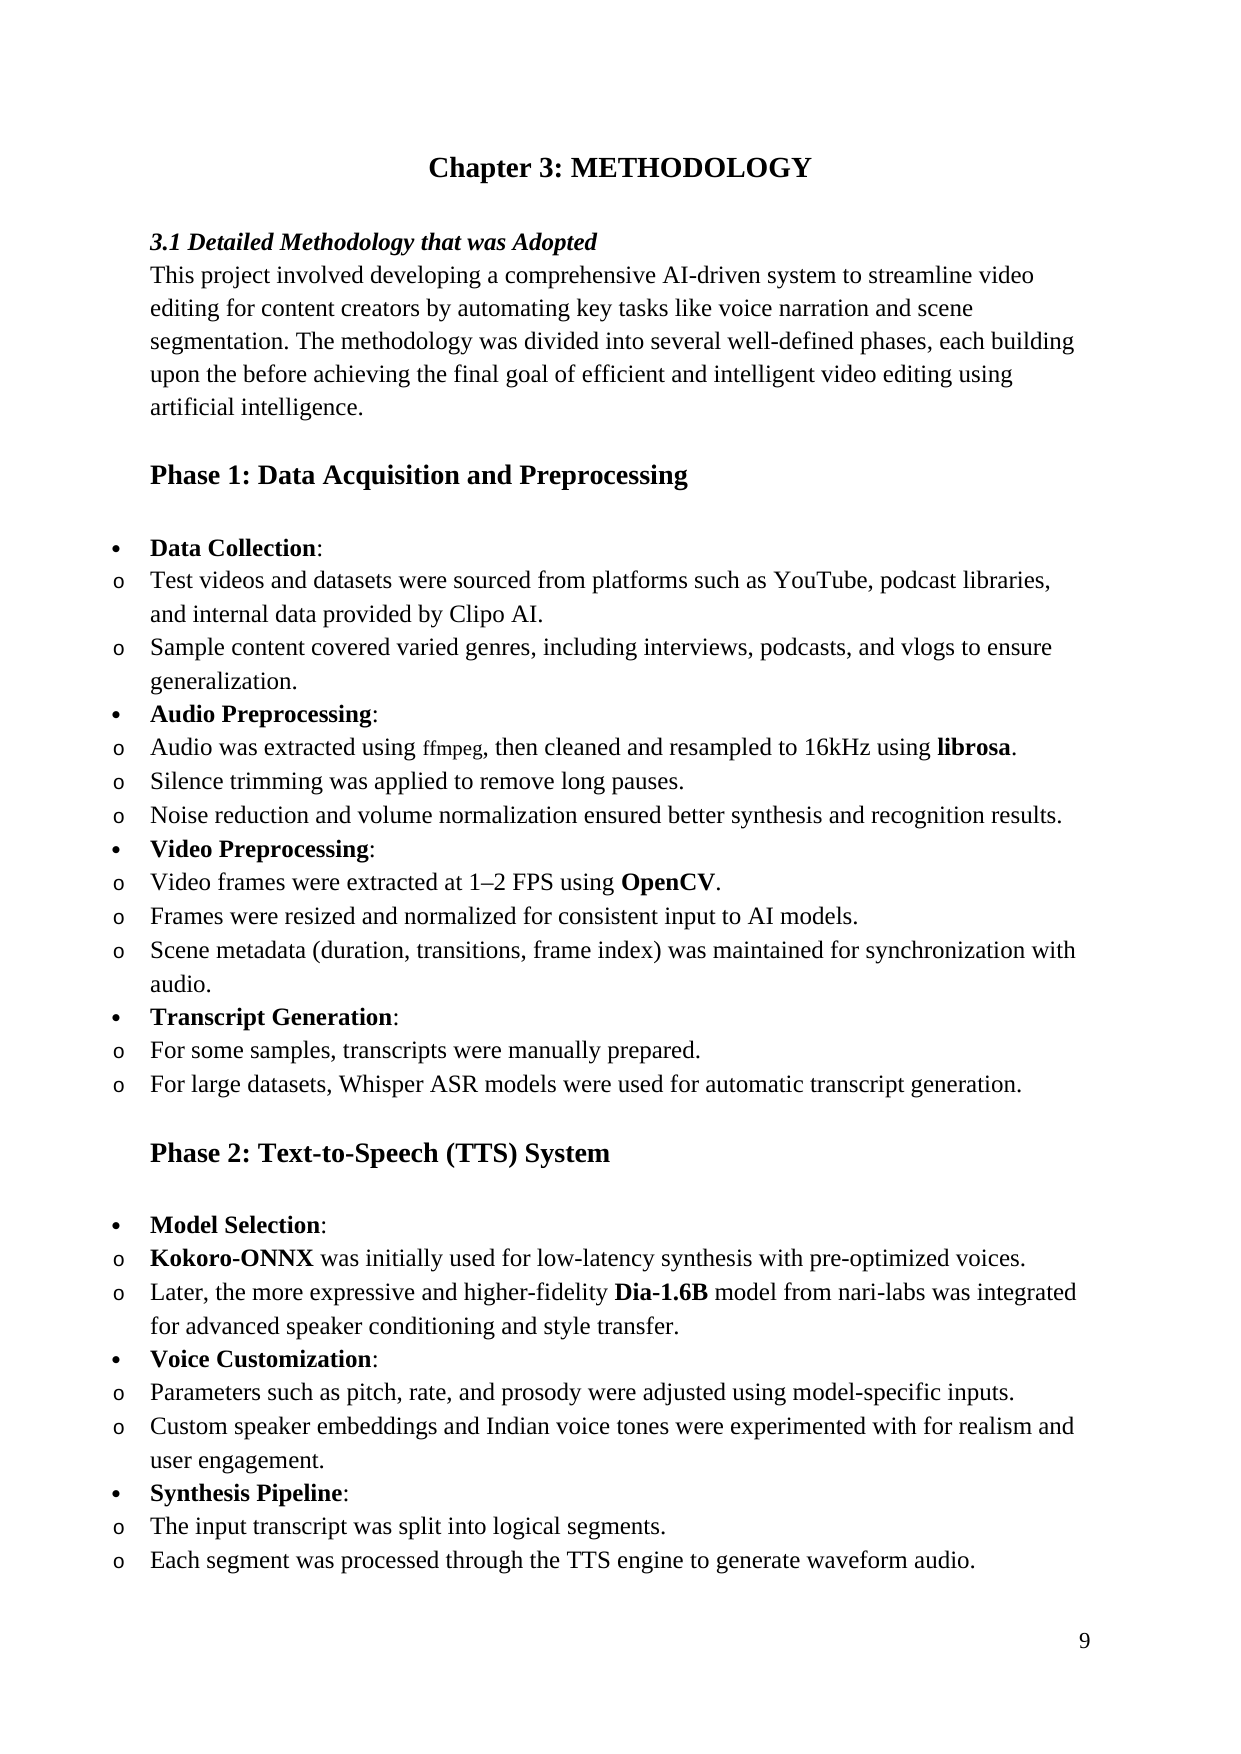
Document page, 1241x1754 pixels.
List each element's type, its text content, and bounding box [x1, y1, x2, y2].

list Frames were resized and normalized for consistent input to AI models. [112, 901, 1090, 931]
list For some samples, transcripts were manually prepared. [112, 1035, 1090, 1065]
list Scene metadata (duration, transitions, frame index) was maintained for synchronization with audio. [112, 935, 1090, 998]
list Data Collection: [112, 533, 1090, 561]
list Silence trimming was applied to remove long pauses. [112, 766, 1090, 796]
text Phase 1: Data Acquisition and Preprocessing [150, 458, 1090, 491]
list Transcript Generation: [112, 1002, 1090, 1031]
text Phase 2: Text-to-Speech (TTS) System [150, 1136, 1090, 1168]
list Video Preprocessing: [112, 834, 1090, 863]
list Voice Customization: [112, 1344, 1090, 1373]
list Parameters such as pitch, rate, and prosody were adjusted using model-specific inputs. [112, 1377, 1090, 1407]
list The input transcript was split into logical segments. [112, 1511, 1090, 1541]
list Later, the more expressive and higher-fidelity Dia-1.6B model from nari-labs was integrated for advanced speaker conditioning and style transfer. [112, 1277, 1090, 1340]
list Model Selection: [112, 1210, 1090, 1239]
list For large datasets, Whisper ASR models were used for automatic transcript generation. [112, 1069, 1090, 1099]
list Video frames were extracted at 1–2 FPS using OpenCV. [112, 867, 1090, 897]
text Chapter 3: METHODOLOGY [150, 150, 1090, 183]
text This project involved developing a comprehensive AI-driven system to streamline video editing for content creators by automating key tasks like voice narration and scene segmentation. The methodology was divided into several well-defined phases, each building upon the before achieving the final goal of efficient and intelligent video editing using artificial intelligence. [150, 260, 1090, 421]
list Custom speaker embeddings and Indian voice tones were experimented with for realism and user engagement. [112, 1411, 1090, 1474]
list Sample content covered varied genres, including interviews, podcasts, and vlogs to ensure generalization. [112, 632, 1090, 695]
list Kokoro-ONNX was initially used for low-latency synthesis with pre-optimized voices. [112, 1243, 1090, 1273]
list Audio Preprocessing: [112, 699, 1090, 728]
list Each segment was processed through the TTS engine to generate waveform audio. [112, 1545, 1090, 1575]
text 3.1 Detailed Methodology that was Adopted [150, 227, 1090, 256]
list Noise reduction and volume normalization ensured better synthesis and recognition results. [112, 800, 1090, 830]
list Audio was extracted using ffmpeg, then cleaned and resampled to 16kHz using librosa. [112, 732, 1090, 762]
list Synthesis Pipeline: [112, 1478, 1090, 1507]
list Test videos and datasets were sourced from platforms such as YouTube, podcast libraries, and internal data provided by Clipo AI. [112, 566, 1090, 628]
